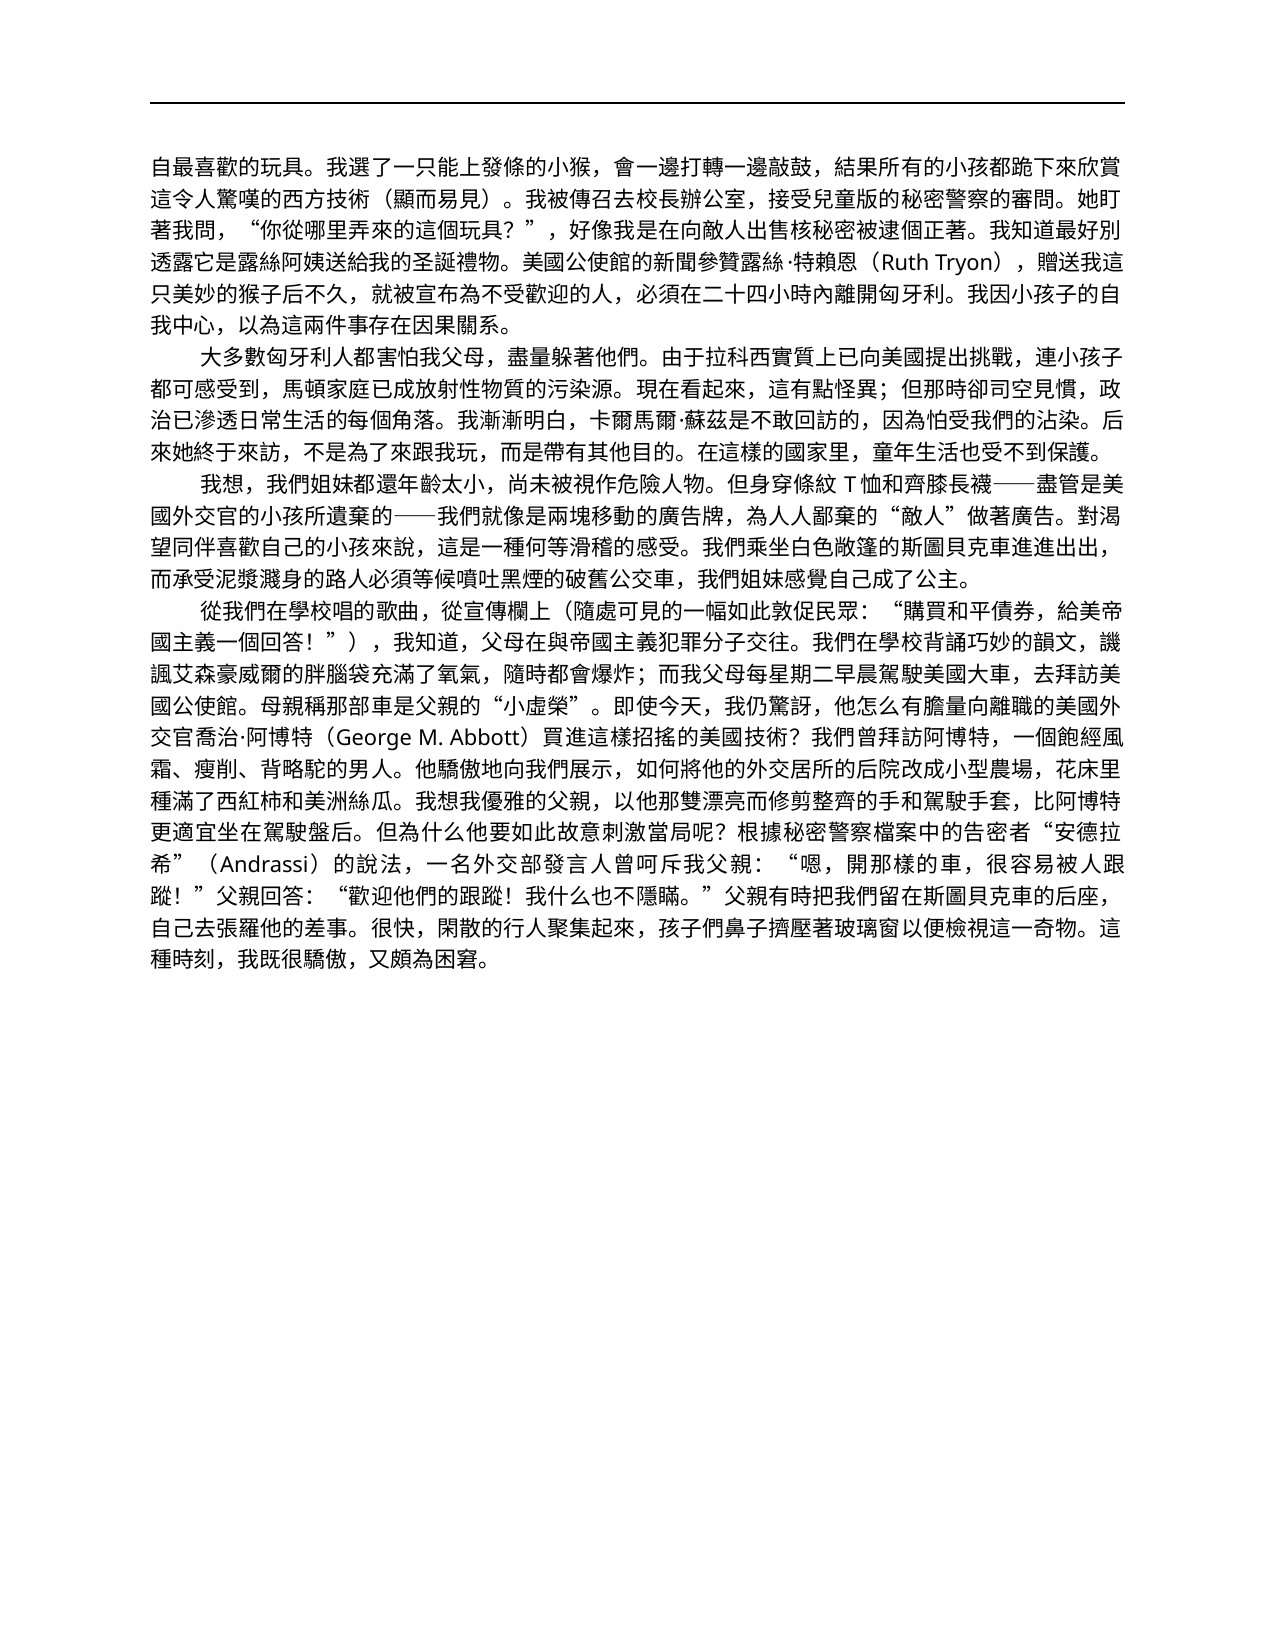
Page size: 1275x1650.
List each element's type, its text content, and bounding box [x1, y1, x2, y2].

text 我想，我們姐妹都還年齡太小，尚未被視作危險人物。但身穿條紋T恤和齊膝長襪——盡管是美國外交官的小孩所遺棄的——我們就像是兩塊移動的廣告牌，為人人鄙棄的“敵人”做著廣告。對渴望同伴喜歡自己的小孩來說，這是一種何等滑稽的感受。我們乘坐白色敞篷的斯圖貝克車進進出出，而承受泥漿濺身的路人必須等候噴吐黑煙的破舊公交車，我們姐妹感覺自己成了公主。 [150, 467, 1125, 594]
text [150, 150, 1125, 340]
text 大多數匈牙利人都害怕我父母，盡量躲著他們。由于拉科西實質上已向美國提出挑戰，連小孩子都可感受到，馬頓家庭已成放射性物質的污染源。現在看起來，這有點怪異；但那時卻司空見慣，政治已滲透日常生活的每個角落。我漸漸明白，卡爾馬爾·蘇茲是不敢回訪的，因為怕受我們的沾染。后來她終于來訪，不是為了來跟我玩，而是帶有其他目的。在這樣的國家里，童年生活也受不到保護。 [150, 340, 1125, 467]
text 從我們在學校唱的歌曲，從宣傳欄上（隨處可見的一幅如此敦促民眾：“購買和平債券，給美帝國主義一個回答！”），我知道，父母在與帝國主義犯罪分子交往。我們在學校背誦巧妙的韻文，譏諷艾森豪威爾的胖腦袋充滿了氧氣，隨時都會爆炸；而我父母每星期二早晨駕駛美國大車，去拜訪美國公使館。母親稱那部車是父親的“小虛榮”。即使今天，我仍驚訝，他怎么有膽量向離職的美國外交官喬治·阿博特（George M. Abbott）買進這樣招搖的美國技術？我們曾拜訪阿博特，一個飽經風霜、瘦削、背略駝的男人。他驕傲地向我們展示，如何將他的外交居所的后院改成小型農場，花床里種滿了西紅柿和美洲絲瓜。我想我優雅的父親，以他那雙漂亮而修剪整齊的手和駕駛手套，比阿博特更適宜坐在駕駛盤后。但為什么他要如此故意刺激當局呢？根據秘密警察檔案中的告密者“安德拉希”（Andrassi）的說法，一名外交部發言人曾呵斥我父親：“嗯，開那樣的車，很容易被人跟蹤！”父親回答：“歡迎他們的跟蹤！我什么也不隱瞞。”父親有時把我們留在斯圖貝克車的后座，自己去張羅他的差事。很快，閑散的行人聚集起來，孩子們鼻子擠壓著玻璃窗以便檢視這一奇物。這種時刻，我既很驕傲，又頗為困窘。 [150, 594, 1125, 974]
